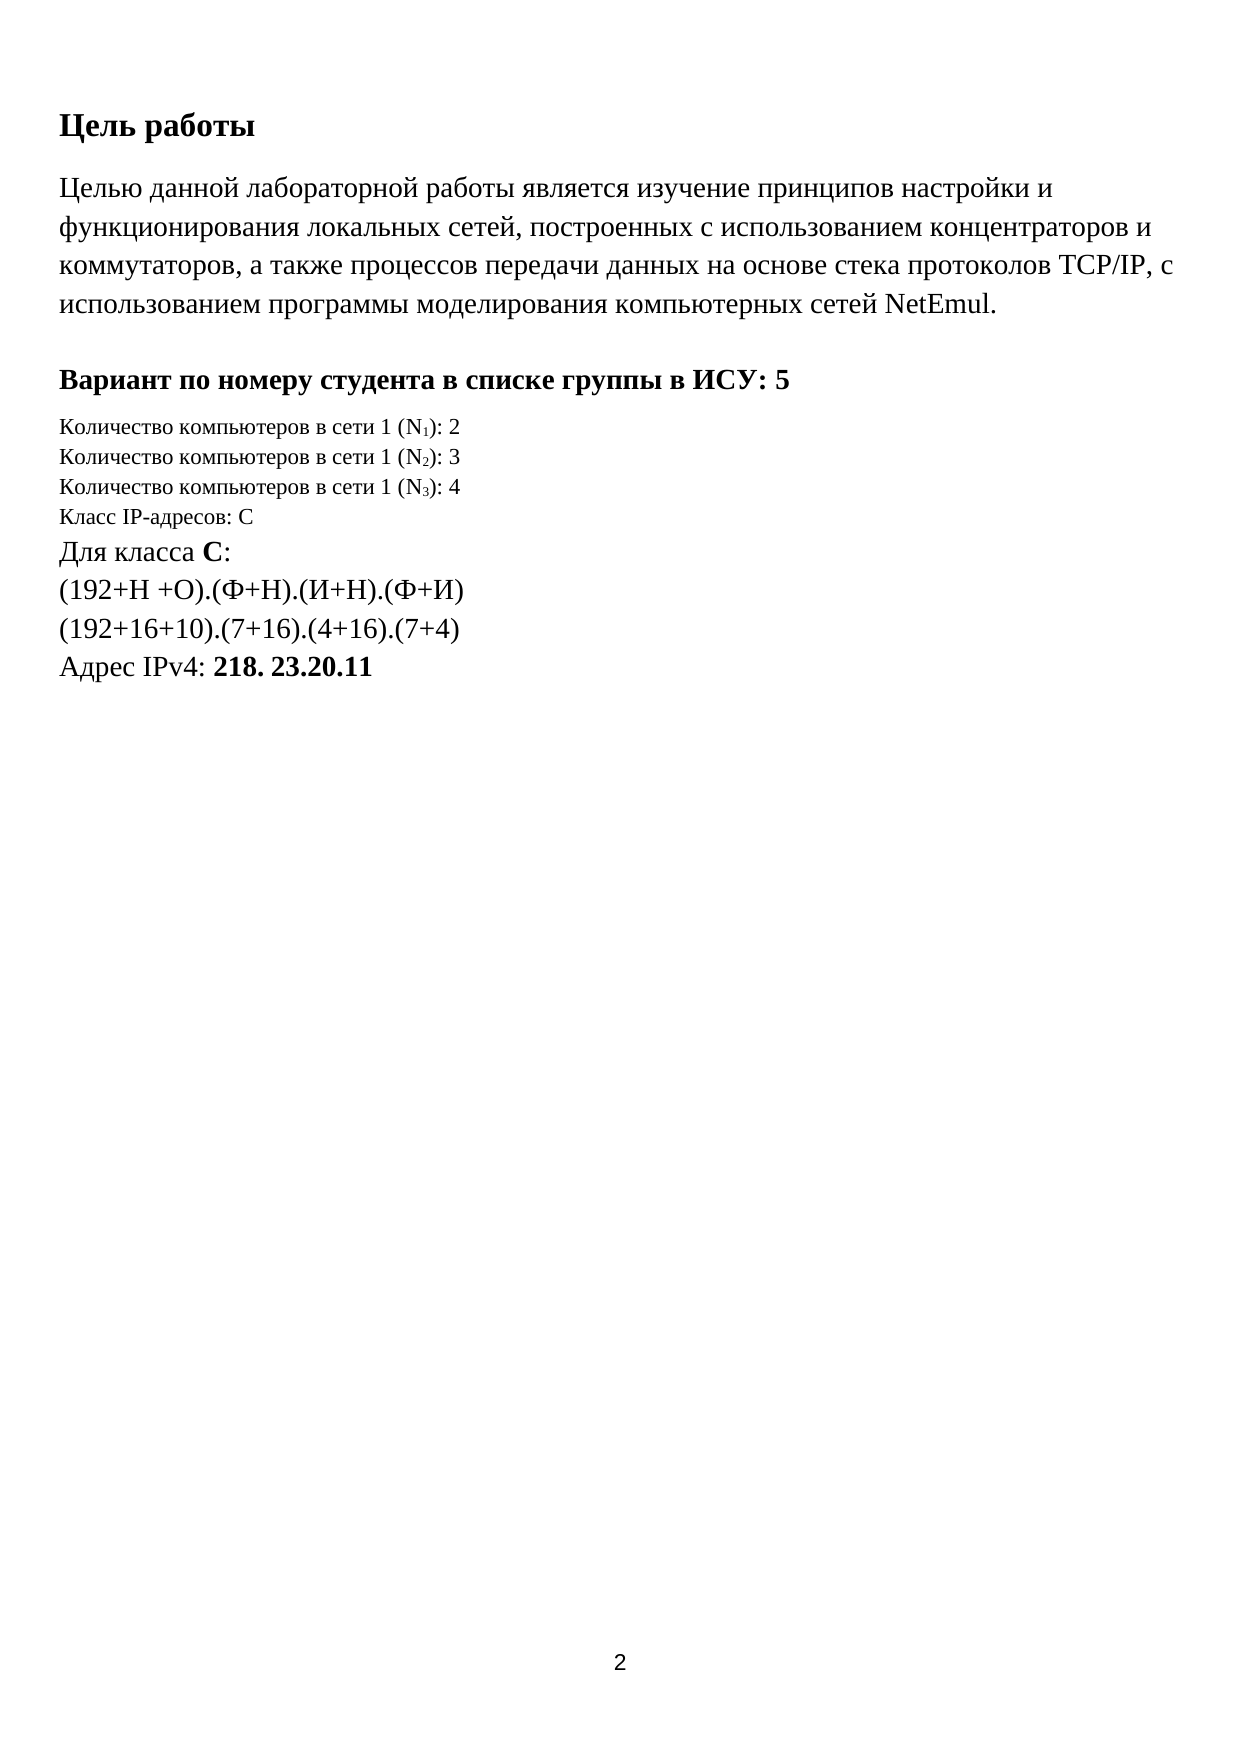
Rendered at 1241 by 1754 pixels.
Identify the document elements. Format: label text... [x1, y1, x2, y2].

subtitle Цель работы [59, 105, 1181, 143]
text Адрес IPv4: 218. 23.20.11 [59, 649, 1181, 683]
text Целью данной лабораторной работы является изучение принципов настройки и функционирования локальных сетей, построенных с использованием концентраторов и коммутаторов, а также процессов передачи данных на основе стека протоколов TCP/IP, с использованием программы моделирования компьютерных сетей NetEmul. [59, 170, 1181, 319]
text (192+Н +О).(Ф+Н).(И+Н).(Ф+И) [59, 572, 1181, 606]
text Количество компьютеров в сети 1 (N1): 2 Количество компьютеров в сети 1 (N2): 3 [59, 413, 1181, 469]
text Количество компьютеров в сети 1 (N3): 4 Класс IP-адресов: C [59, 473, 1181, 530]
subtitle Вариант по номеру студента в списке группы в ИСУ: 5 [59, 362, 1181, 395]
text (192+16+10).(7+16).(4+16).(7+4) [59, 611, 1181, 644]
text Для класса C: [59, 534, 1181, 567]
